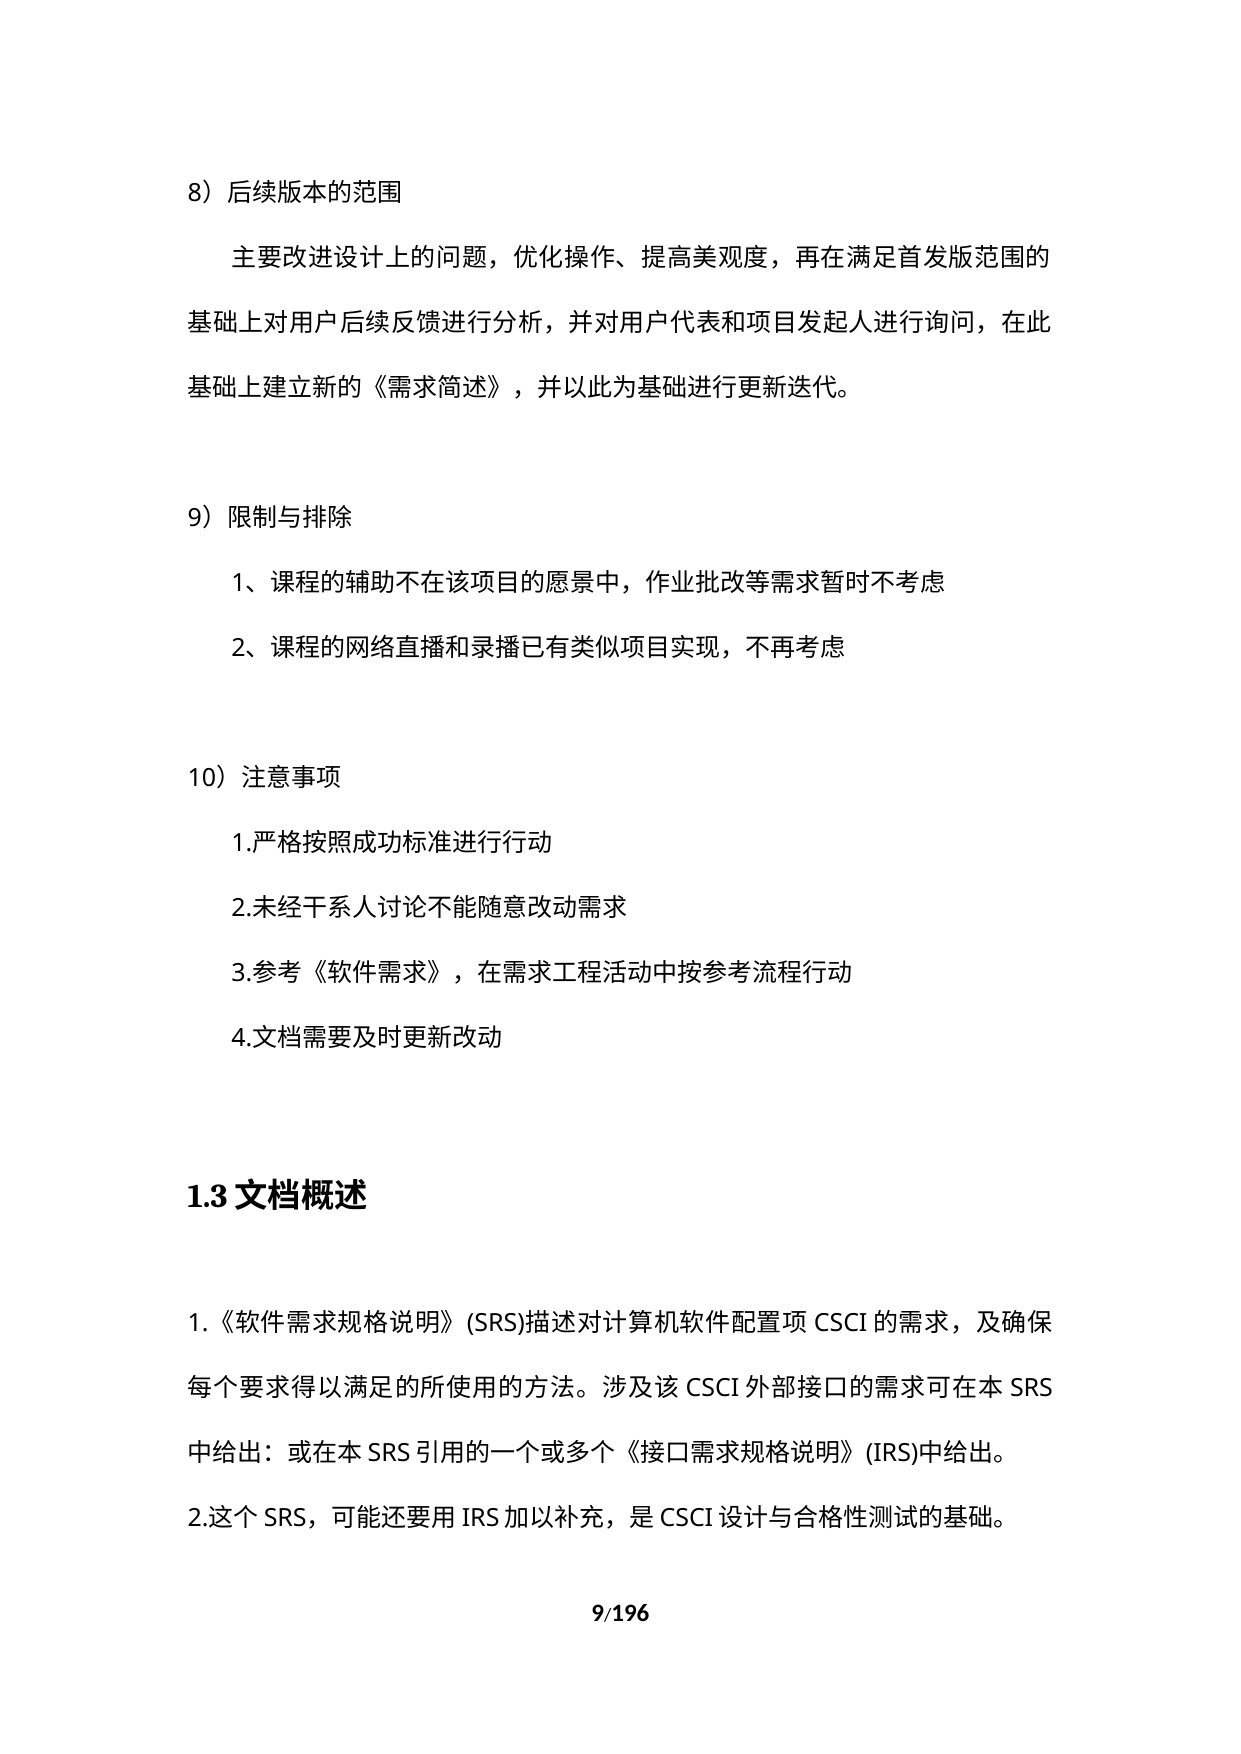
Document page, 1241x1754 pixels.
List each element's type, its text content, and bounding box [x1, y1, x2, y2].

text 3.参考《软件需求》，在需求工程活动中按参考流程行动 [187, 938, 1053, 1003]
text 2、课程的网络直播和录播已有类似项目实现，不再考虑 [187, 613, 1053, 678]
text 9）限制与排除 [187, 483, 1053, 548]
text 1.严格按照成功标准进行行动 [187, 808, 1053, 873]
text 2.未经干系人讨论不能随意改动需求 [187, 873, 1053, 938]
text 4.文档需要及时更新改动 [187, 1003, 1053, 1068]
text 1、课程的辅助不在该项目的愿景中，作业批改等需求暂时不考虑 [187, 548, 1053, 613]
text 10）注意事项 [187, 743, 1053, 808]
text 1.《软件需求规格说明》(SRS)描述对计算机软件配置项CSCI的需求，及确保每个要求得以满足的所使用的方法。涉及该CSCI外部接口的需求可在本SRS中给出：或在本SRS引用的一个或多个《接口需求规格说明》(IRS)中给出。 [187, 1288, 1053, 1483]
text 主要改进设计上的问题，优化操作、提高美观度，再在满足首发版范围的基础上对用户后续反馈进行分析，并对用户代表和项目发起人进行询问，在此基础上建立新的《需求简述》，并以此为基础进行更新迭代。 [187, 223, 1053, 418]
text 2.这个SRS，可能还要用IRS加以补充，是CSCI设计与合格性测试的基础。 [187, 1483, 1053, 1548]
text 8）后续版本的范围 [187, 158, 1053, 223]
subtitle 1.3文档概述 [187, 1161, 1053, 1226]
